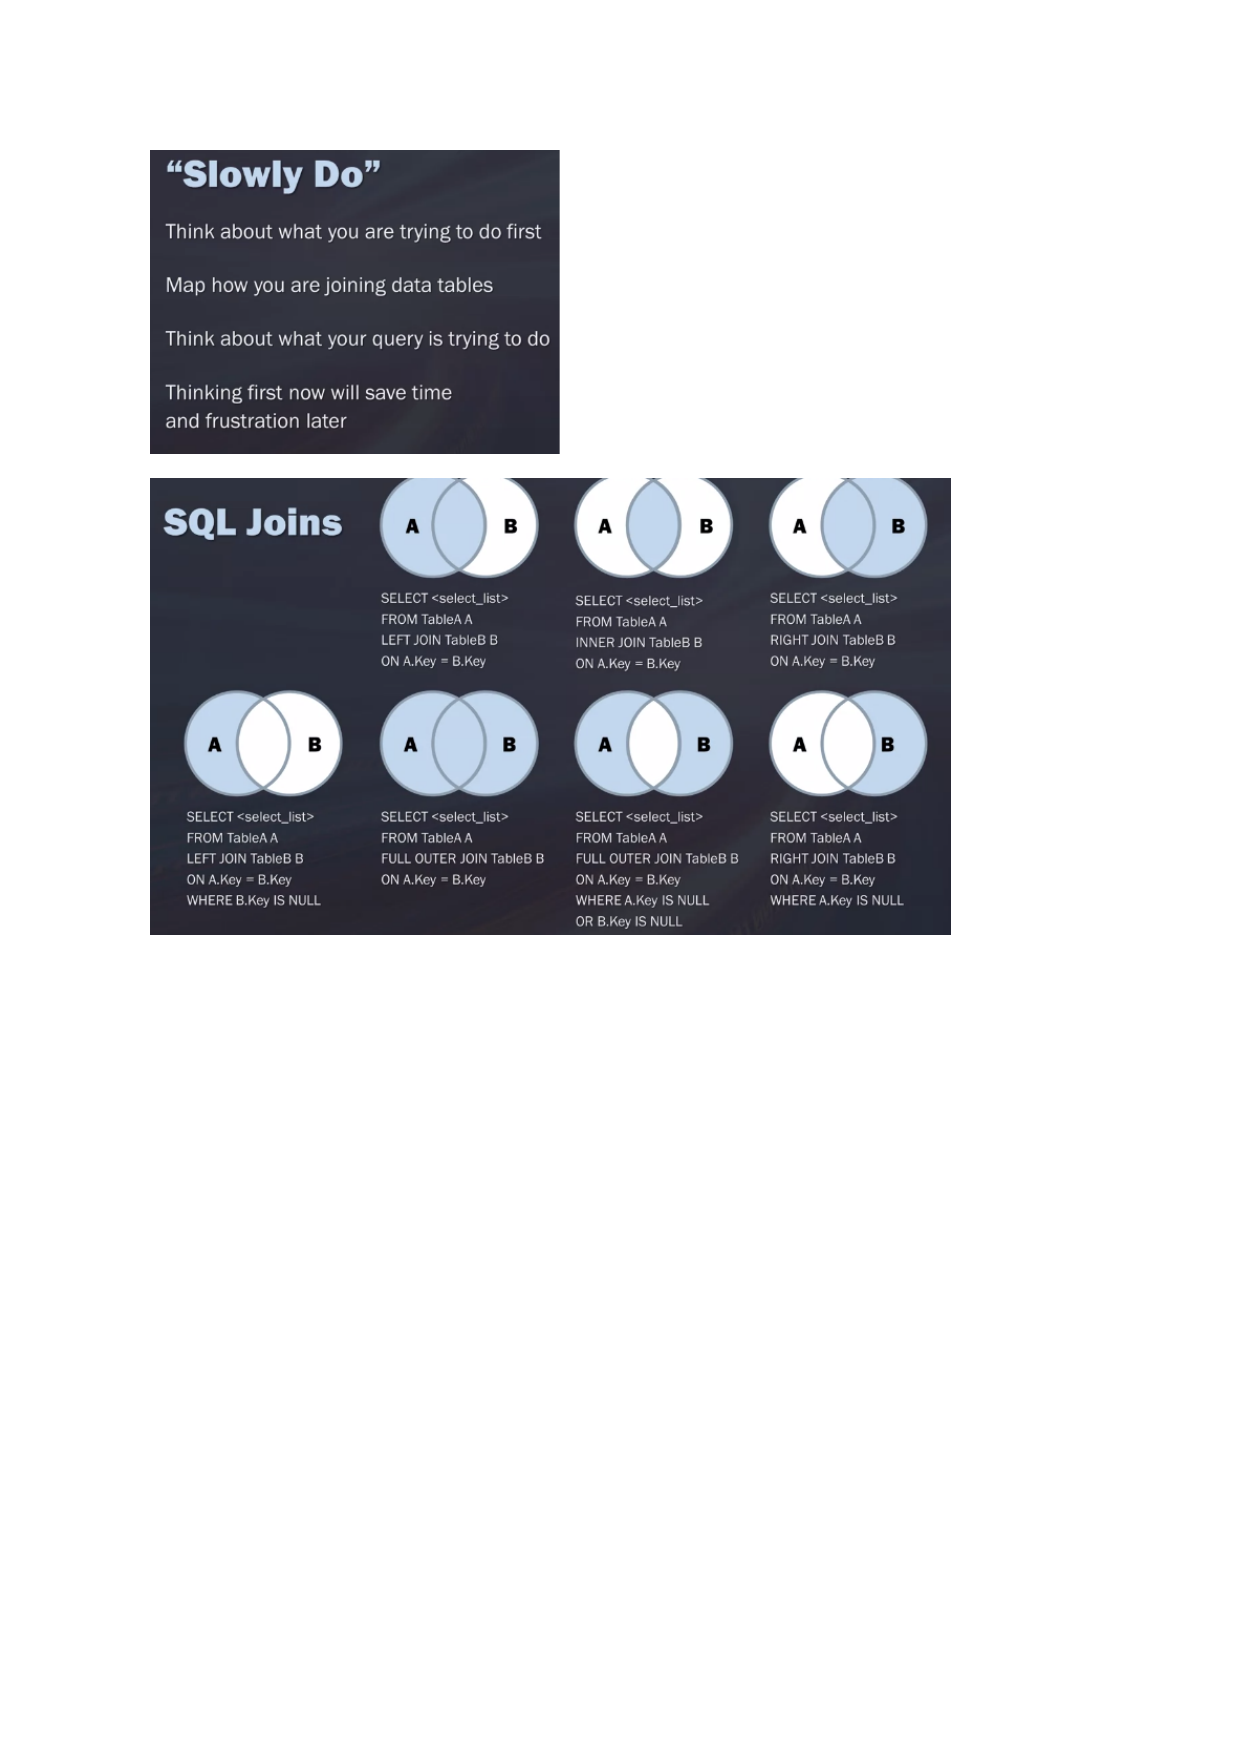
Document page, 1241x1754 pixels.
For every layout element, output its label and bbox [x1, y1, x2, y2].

picture [150, 150, 560, 454]
picture [150, 478, 951, 935]
